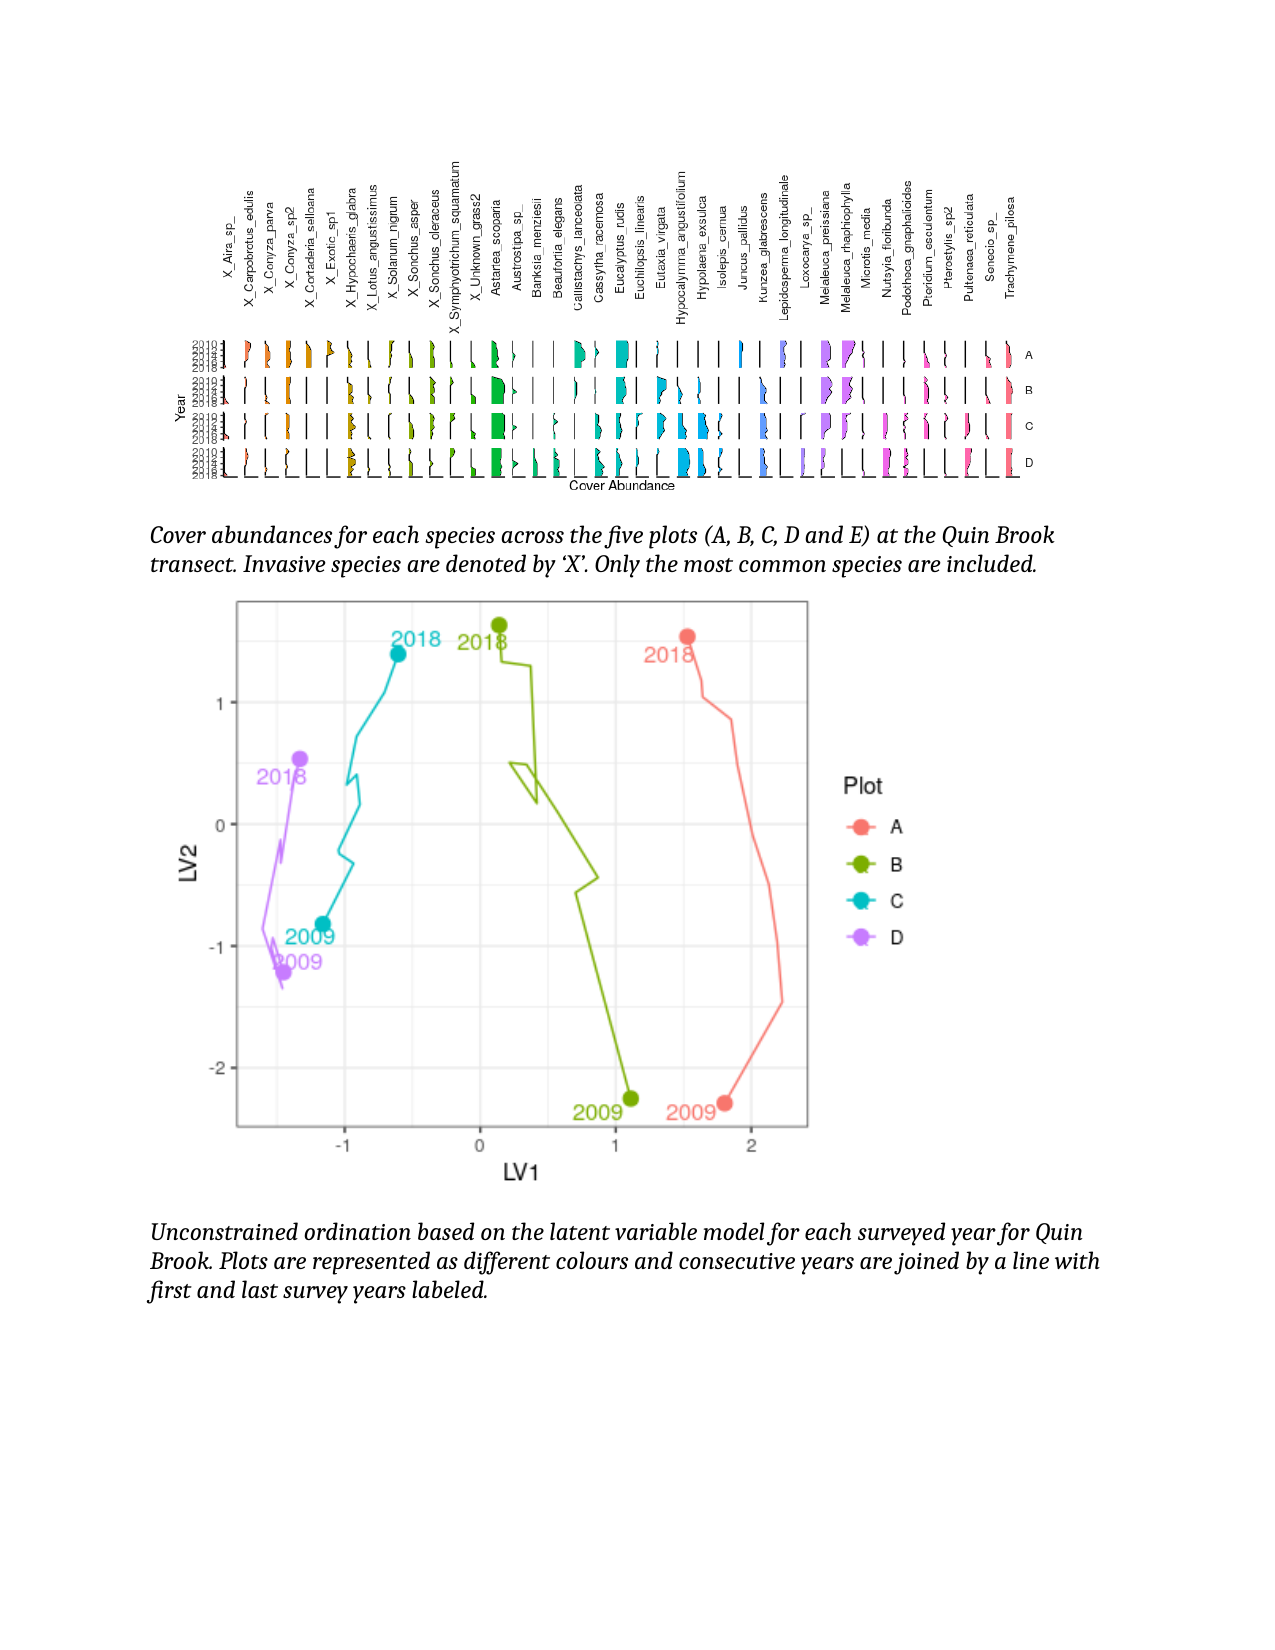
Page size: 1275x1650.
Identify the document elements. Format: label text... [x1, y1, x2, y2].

picture [168, 590, 927, 1198]
picture [168, 150, 1044, 500]
text Unconstrained ordination based on the latent variable model for each surveyed year for Quin Brook. Plots are represented as different colours and consecutive years are joined by a line with first and last survey years labeled. [150, 1218, 1125, 1304]
text Cover abundances for each species across the five plots (A, B, C, D and E) at the Quin Brook transect. Invasive species are denoted by ‘X’. Only the most common species are included. [150, 521, 1125, 578]
